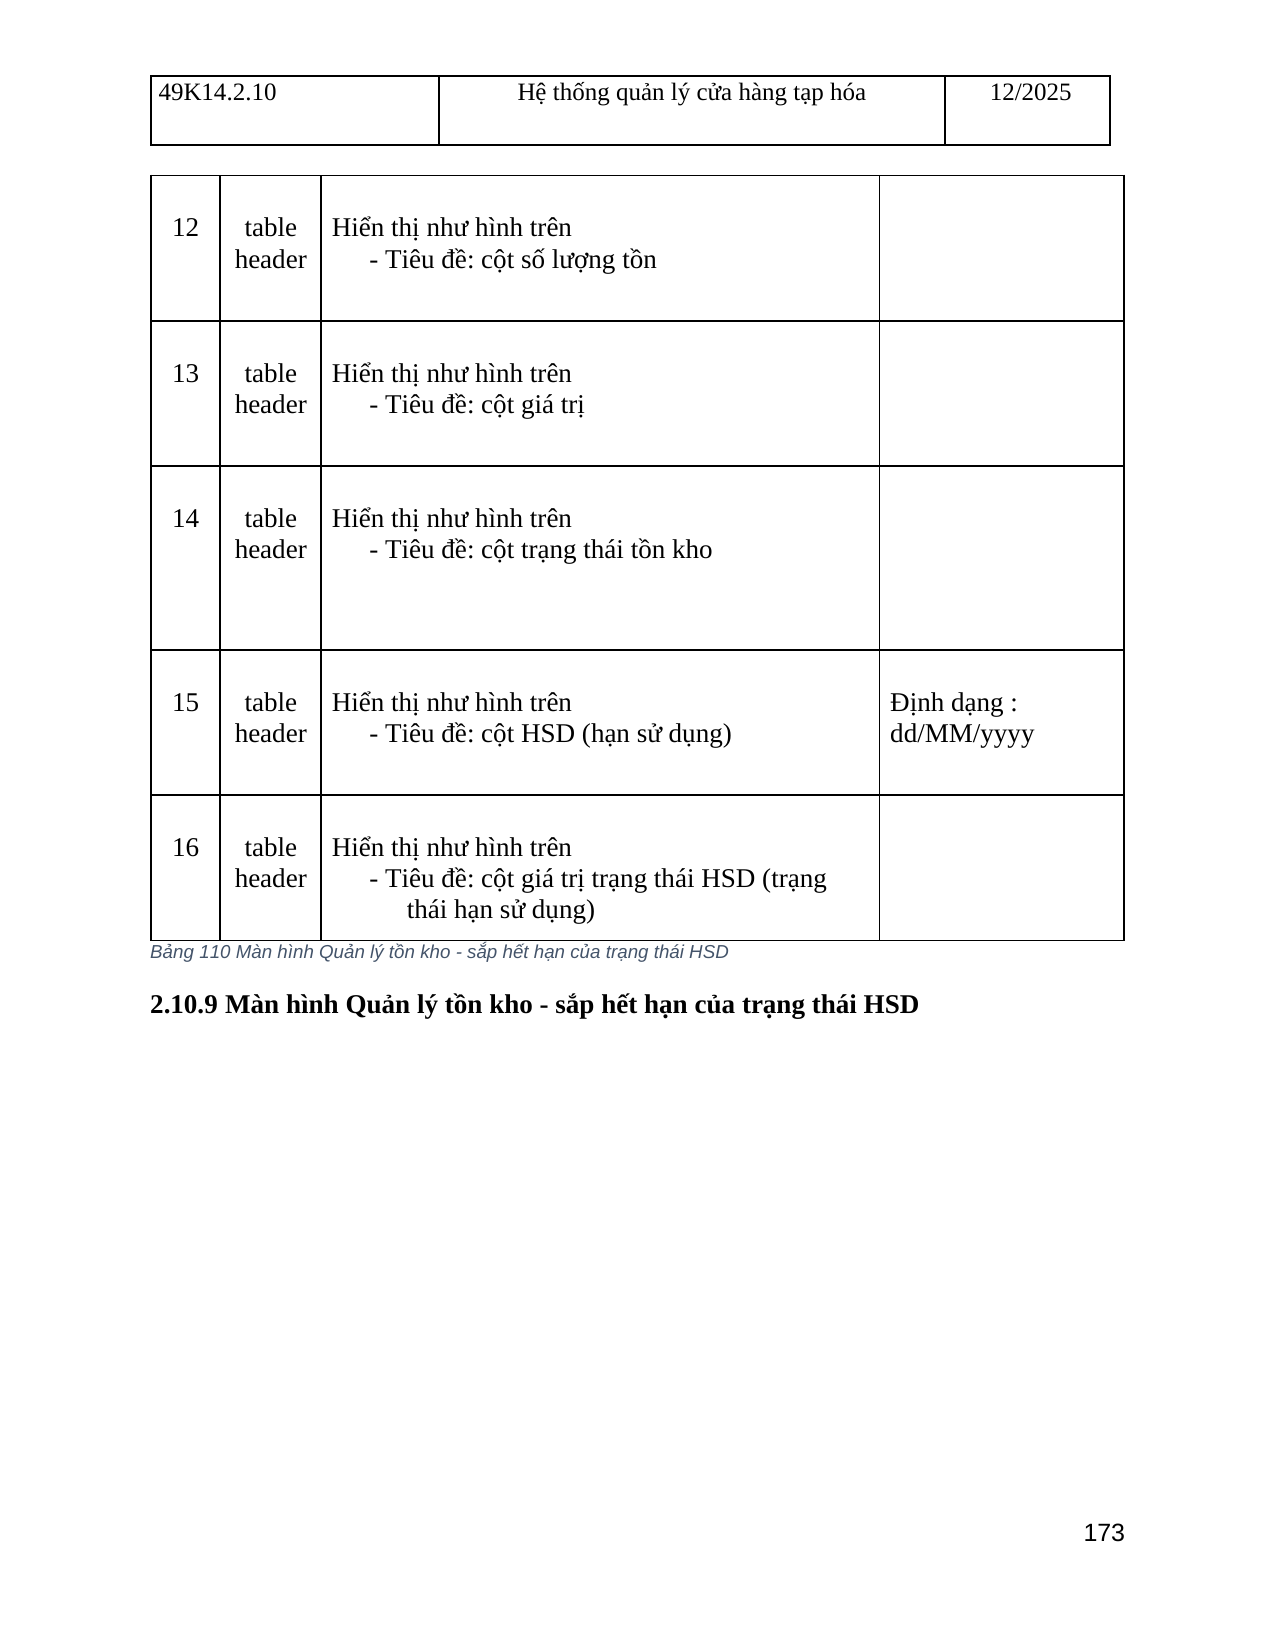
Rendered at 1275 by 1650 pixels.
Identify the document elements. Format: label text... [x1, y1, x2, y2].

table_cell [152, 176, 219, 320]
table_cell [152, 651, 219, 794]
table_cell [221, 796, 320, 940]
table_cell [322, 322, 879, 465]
subtitle Màn hình Quản lý tồn kho - sắp hết hạn của trạng thái HSD [150, 988, 1125, 1019]
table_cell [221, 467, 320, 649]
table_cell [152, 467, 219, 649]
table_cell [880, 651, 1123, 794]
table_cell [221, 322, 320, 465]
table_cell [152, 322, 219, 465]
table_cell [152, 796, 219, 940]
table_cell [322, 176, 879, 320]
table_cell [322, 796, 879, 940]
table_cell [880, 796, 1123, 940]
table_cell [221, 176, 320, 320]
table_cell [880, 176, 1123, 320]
text Bảng 110 Màn hình Quản lý tồn kho - sắp hết hạn của trạng thái HSD [150, 941, 1125, 963]
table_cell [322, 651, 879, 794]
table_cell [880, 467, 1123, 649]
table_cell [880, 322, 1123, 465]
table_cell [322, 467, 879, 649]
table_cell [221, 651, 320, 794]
